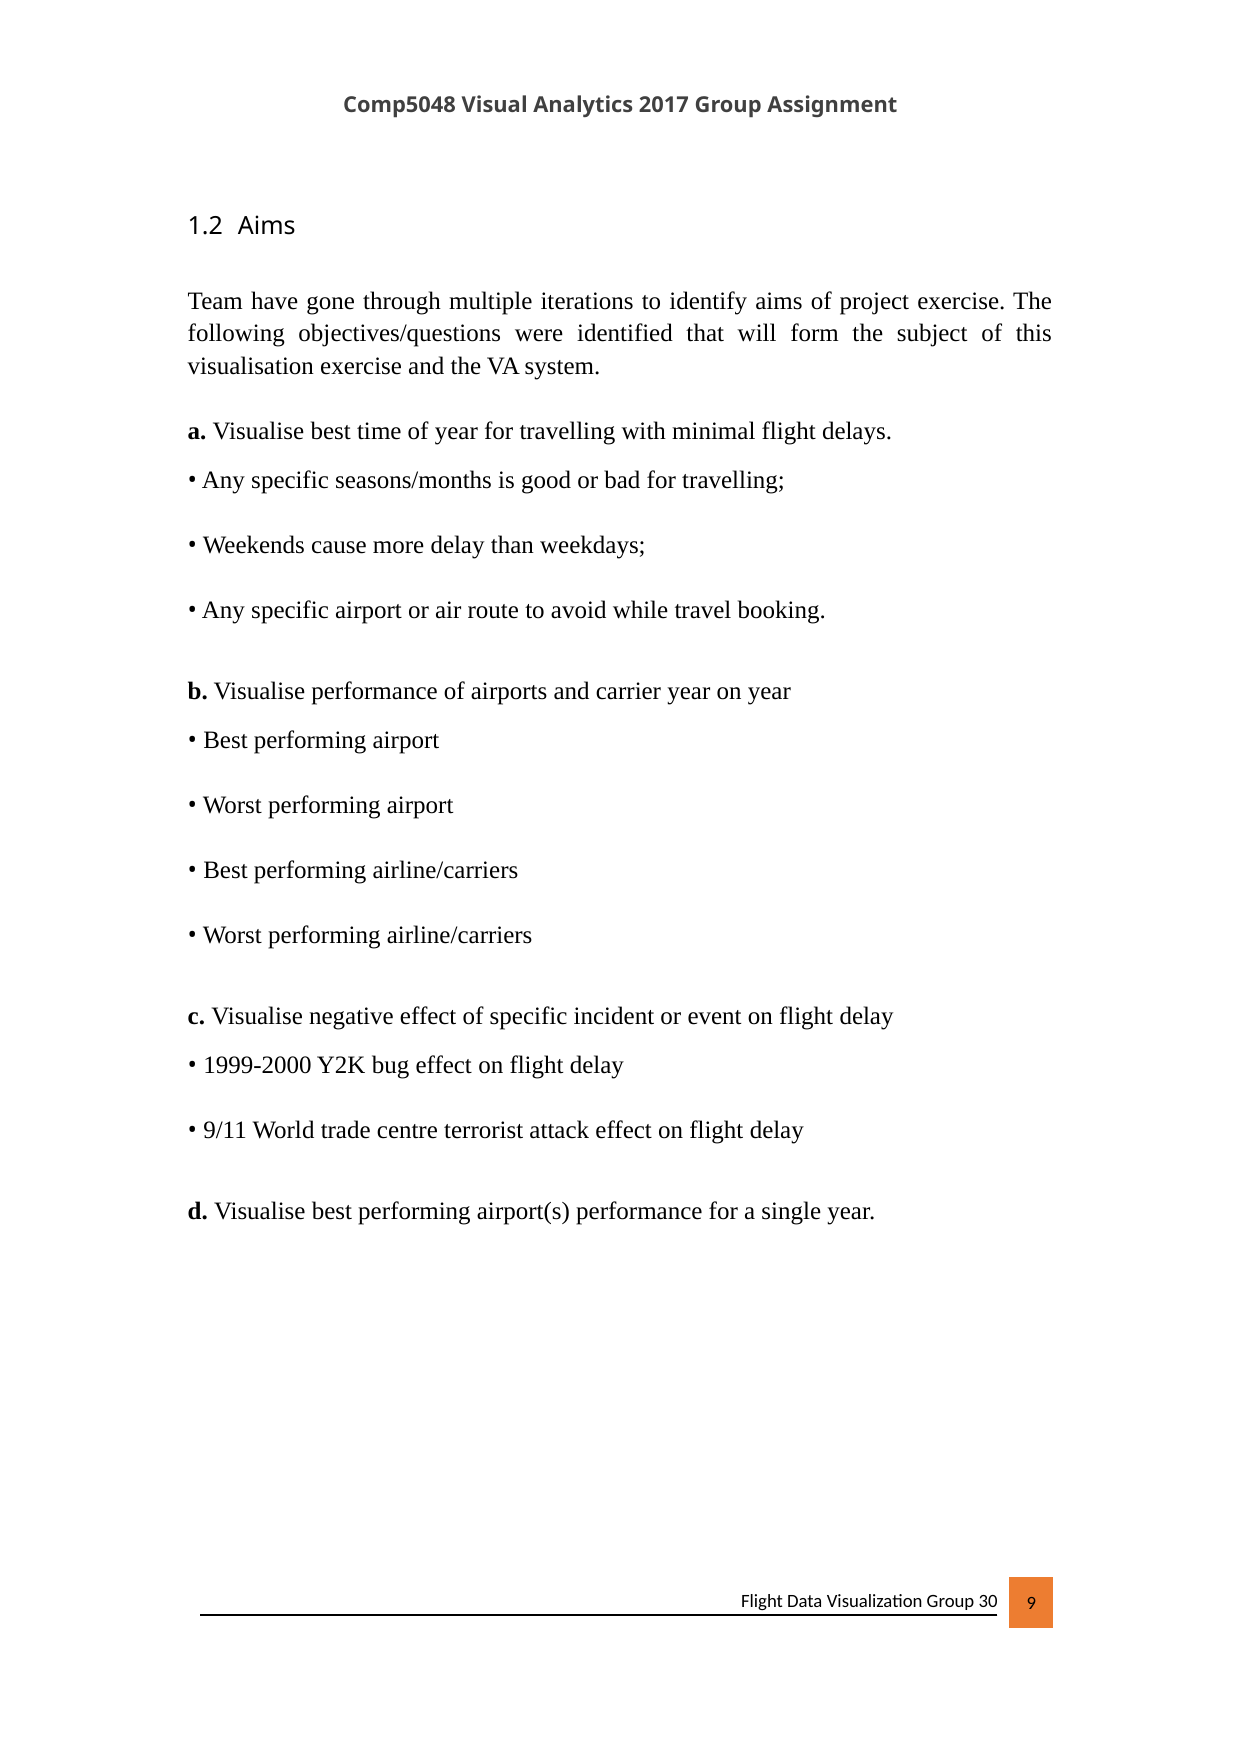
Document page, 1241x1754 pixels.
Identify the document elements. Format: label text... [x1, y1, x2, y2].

text • Best performing airline/carriers [187, 836, 1053, 901]
text • Best performing airport [187, 706, 1053, 771]
text • Worst performing airport [187, 771, 1053, 836]
text • Any specific airport or air route to avoid while travel booking. [187, 576, 1053, 641]
text b. Visualise performance of airports and carrier year on year [187, 674, 1053, 706]
text a. Visualise best time of year for travelling with minimal flight delays. [187, 414, 1053, 446]
text • 9/11 World trade centre terrorist attack effect on flight delay [187, 1096, 1053, 1161]
text c. Visualise negative effect of specific incident or event on flight delay [187, 999, 1053, 1031]
text Team have gone through multiple iterations to identify aims of project exercise. The following objectives/questions were identified that will form the subject of this visualisation exercise and the VA system. [187, 284, 1053, 381]
text • 1999-2000 Y2K bug effect on flight delay [187, 1031, 1053, 1096]
text • Any specific seasons/months is good or bad for travelling; [187, 446, 1053, 511]
subtitle 1.2 Aims [187, 192, 1053, 257]
text • Weekends cause more delay than weekdays; [187, 511, 1053, 576]
text d. Visualise best performing airport(s) performance for a single year. [187, 1194, 1053, 1226]
text • Worst performing airline/carriers [187, 901, 1053, 966]
